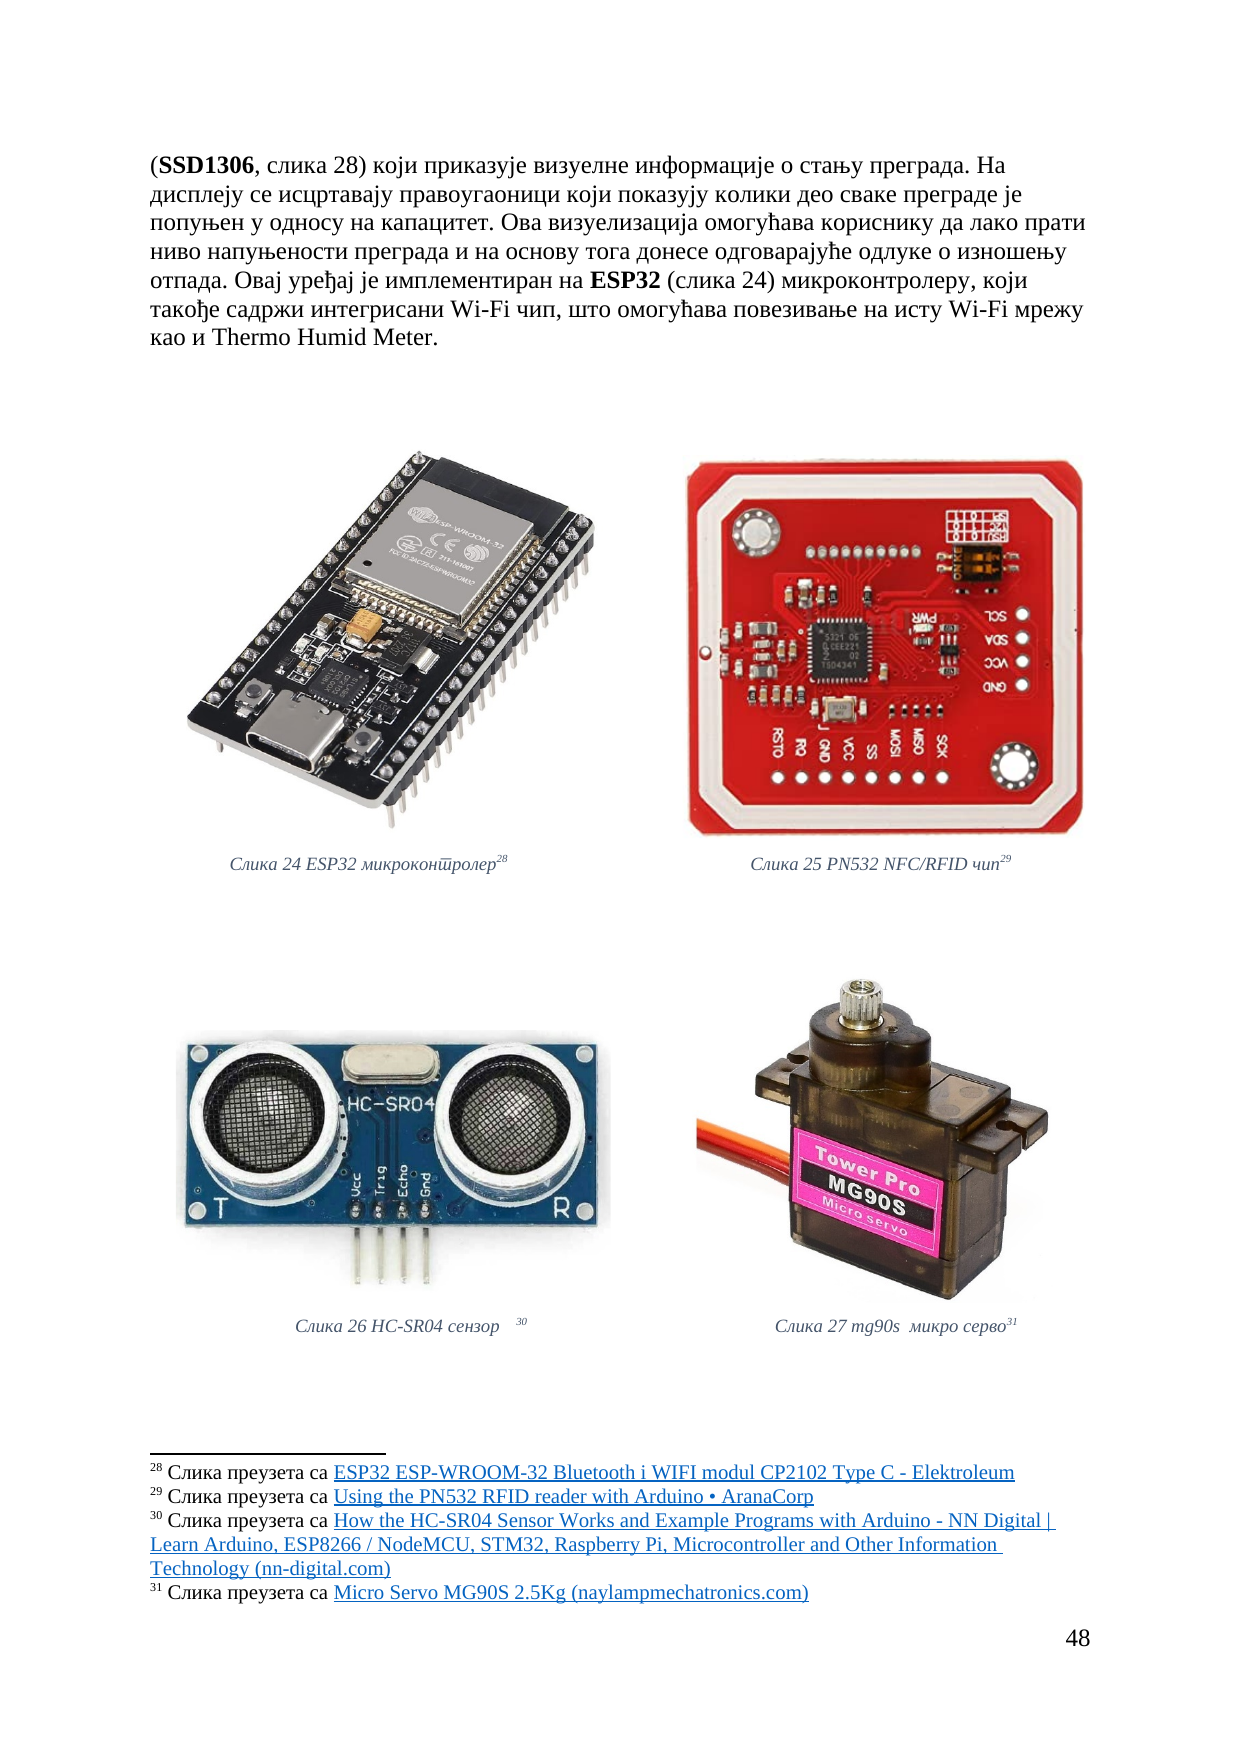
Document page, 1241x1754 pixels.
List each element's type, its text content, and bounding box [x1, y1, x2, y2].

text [150, 150, 1090, 351]
text Слика 24 ESP32 микроконтролер Слика 25 PN532 NFC/RFID чип [150, 853, 1090, 874]
picture [692, 952, 1065, 1303]
picture [153, 438, 621, 841]
text Слика 26 HC-SR04 сензор Слика 27 mg90s микро серво [150, 1315, 1090, 1337]
picture [682, 455, 1087, 841]
picture [175, 1030, 611, 1303]
